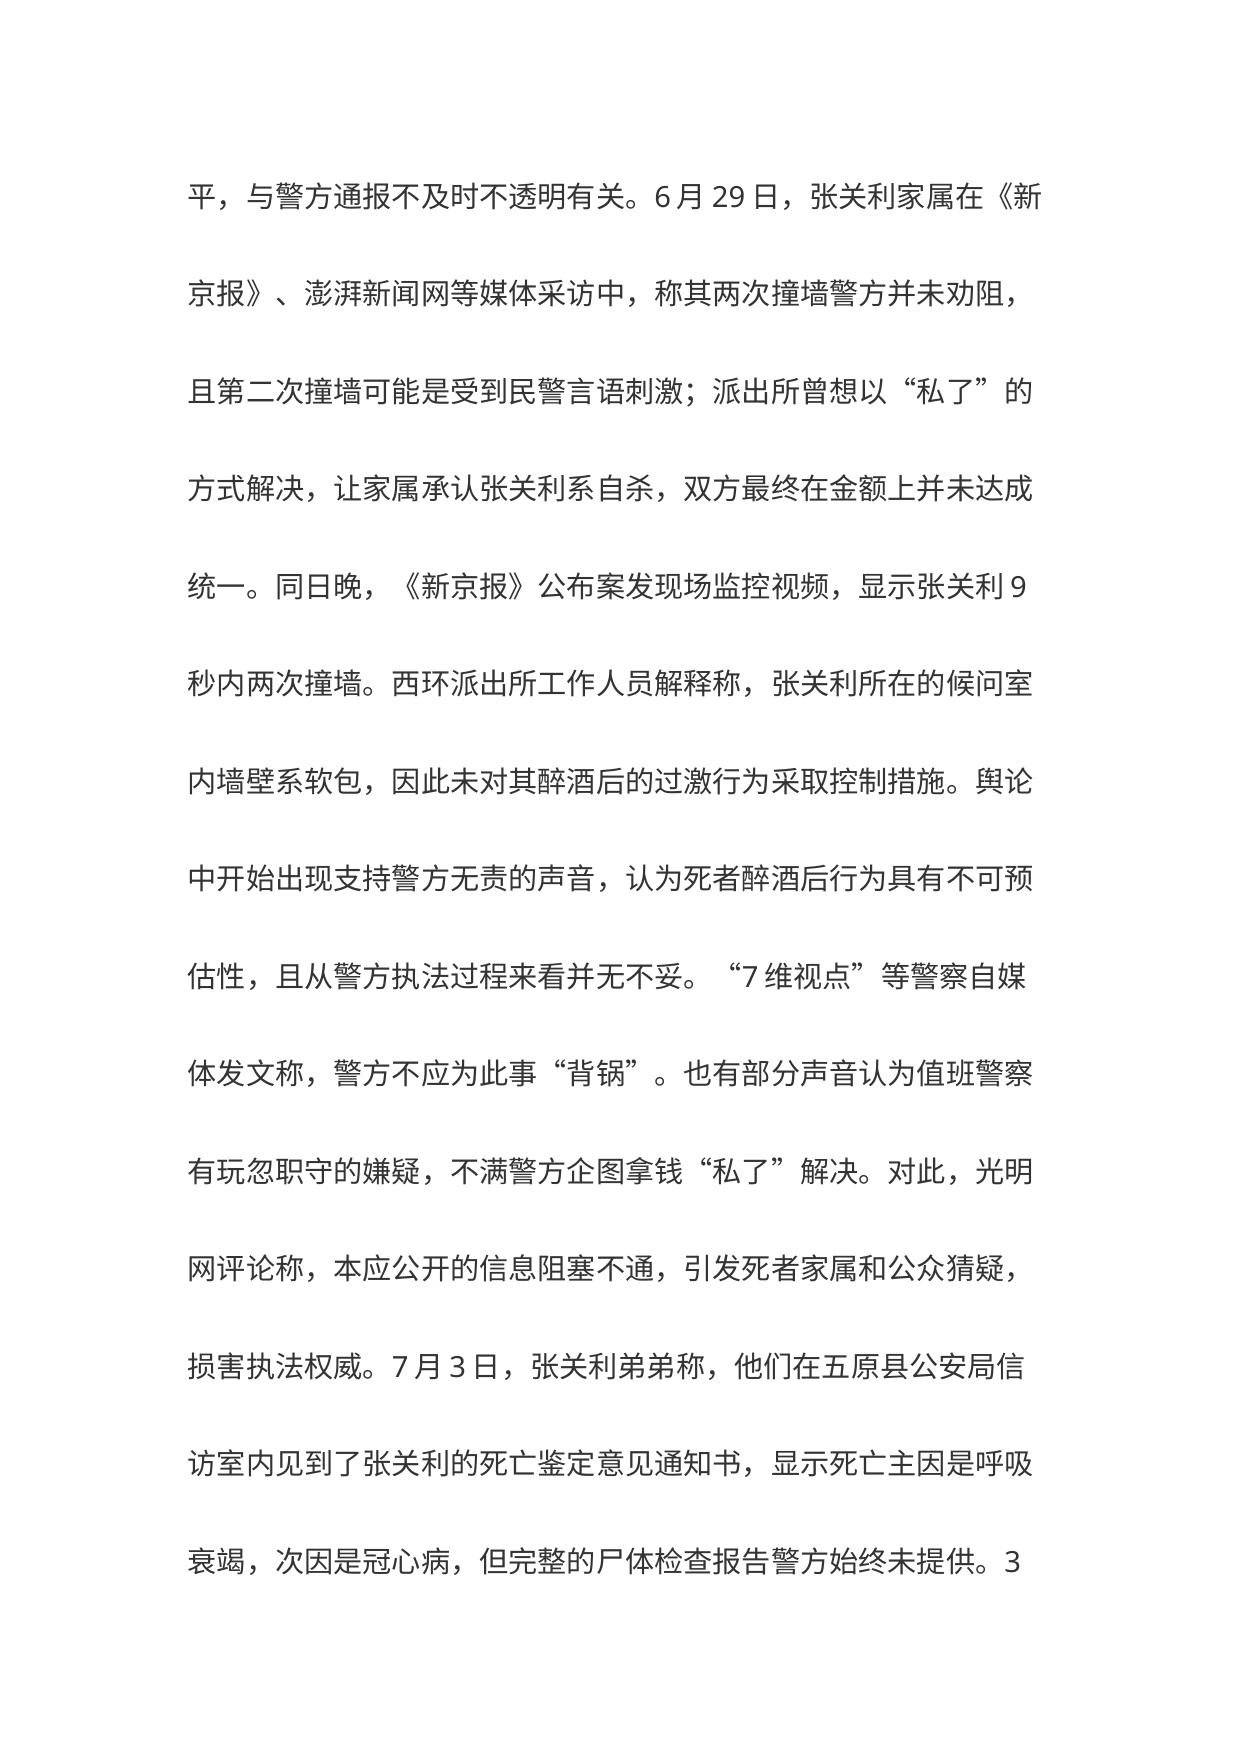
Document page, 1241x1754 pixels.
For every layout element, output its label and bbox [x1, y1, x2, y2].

table_cell [186, 162, 1054, 1592]
